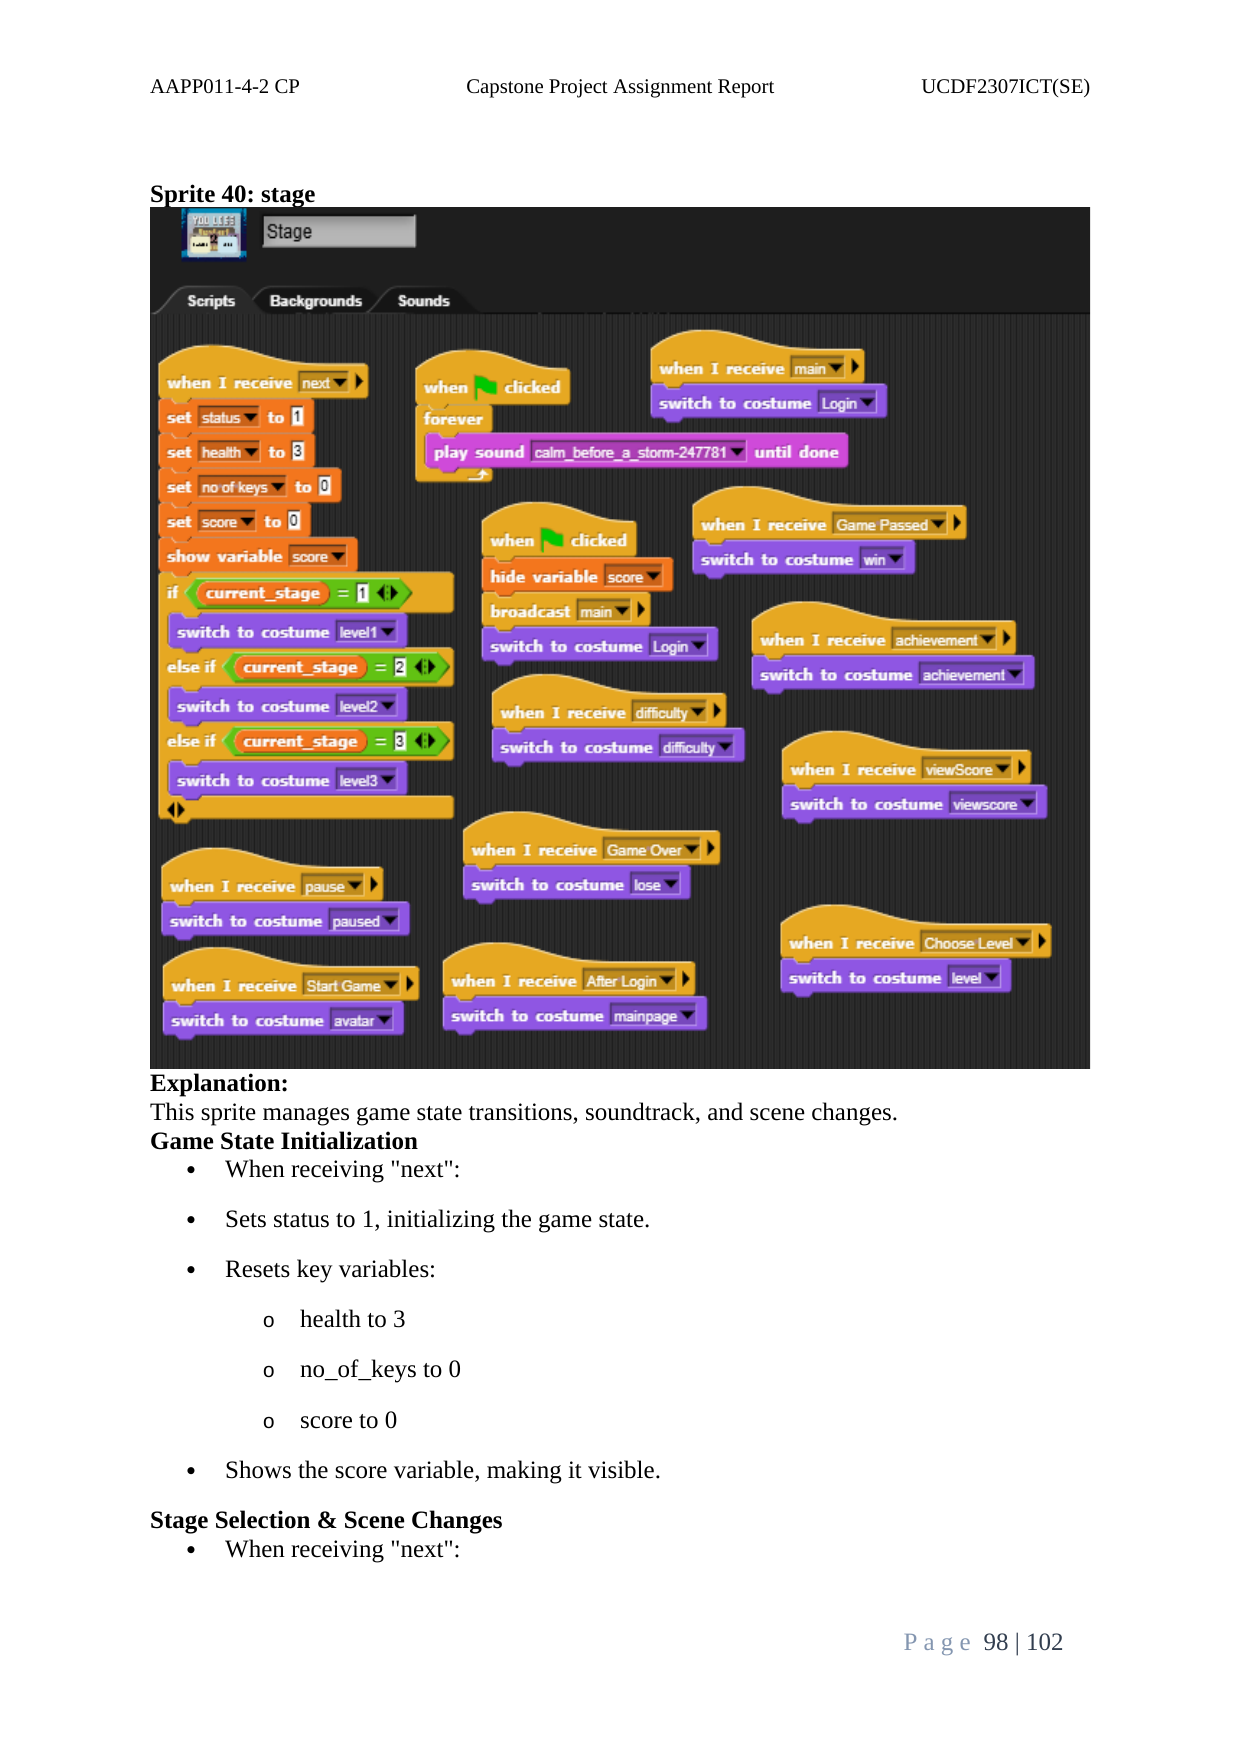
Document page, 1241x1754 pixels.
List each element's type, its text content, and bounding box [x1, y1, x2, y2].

list Resets key variables: [187, 1254, 1090, 1283]
list When receiving "next": [187, 1534, 1090, 1563]
list When receiving "next": [187, 1154, 1090, 1183]
text Sprite 40: stage [150, 179, 1090, 207]
text This sprite manages game state transitions, soundtrack, and scene changes. [150, 1097, 1090, 1126]
text Stage Selection & Scene Changes [150, 1505, 1090, 1534]
list Shows the score variable, making it visible. [187, 1456, 1090, 1484]
list health to 3 [262, 1304, 1090, 1333]
text Game State Initialization [150, 1126, 1090, 1154]
list score to 0 [262, 1405, 1090, 1434]
text Explanation: [150, 1069, 1090, 1097]
picture [150, 207, 1091, 1069]
list no_of_keys to 0 [262, 1354, 1090, 1384]
list Sets status to 1, initializing the game state. [187, 1204, 1090, 1233]
